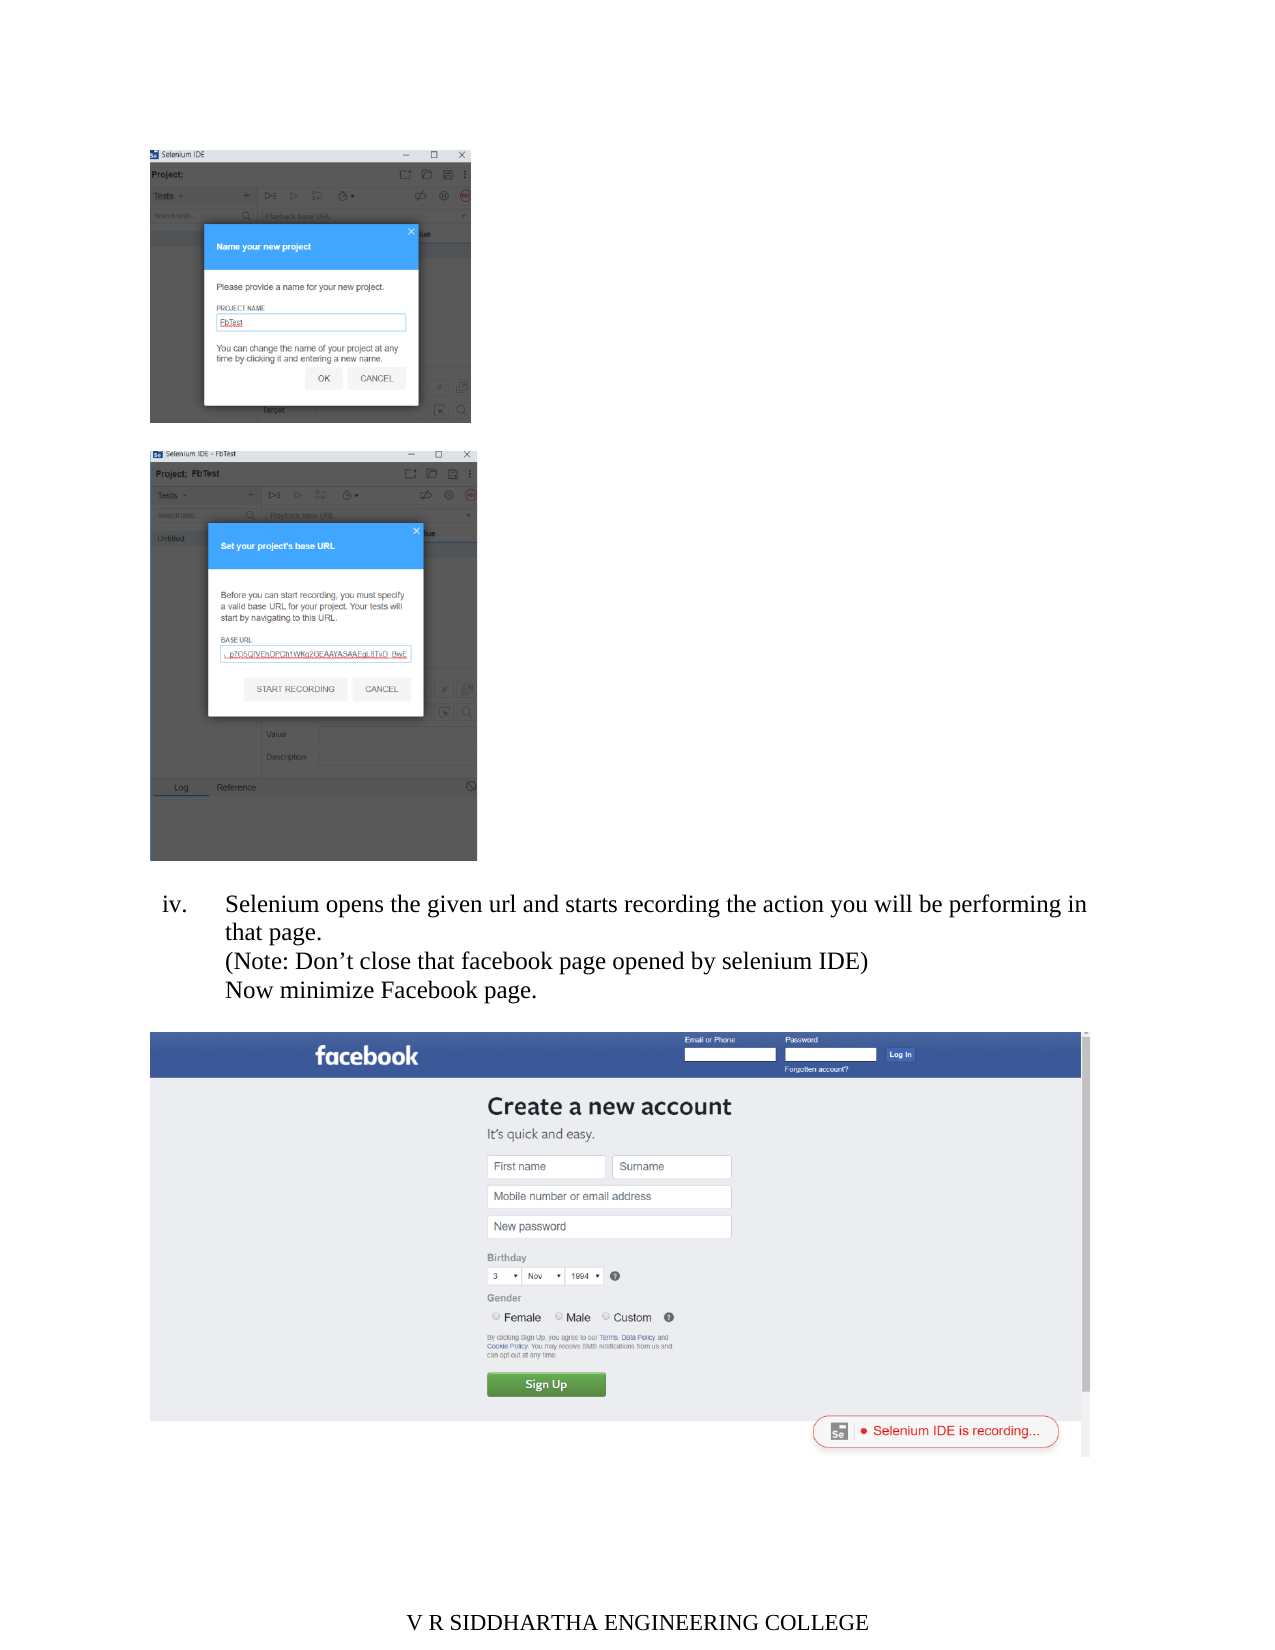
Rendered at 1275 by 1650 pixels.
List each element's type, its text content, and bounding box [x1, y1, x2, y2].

text (Note: Don’t close that facebook page opened by selenium IDE) [225, 946, 1125, 975]
picture [150, 1032, 1091, 1457]
picture [150, 150, 471, 423]
picture [150, 451, 478, 861]
list Selenium opens the given url and starts recording the action you will be performing in that page. [187, 889, 1125, 946]
text Now minimize Facebook page. [225, 975, 1125, 1004]
